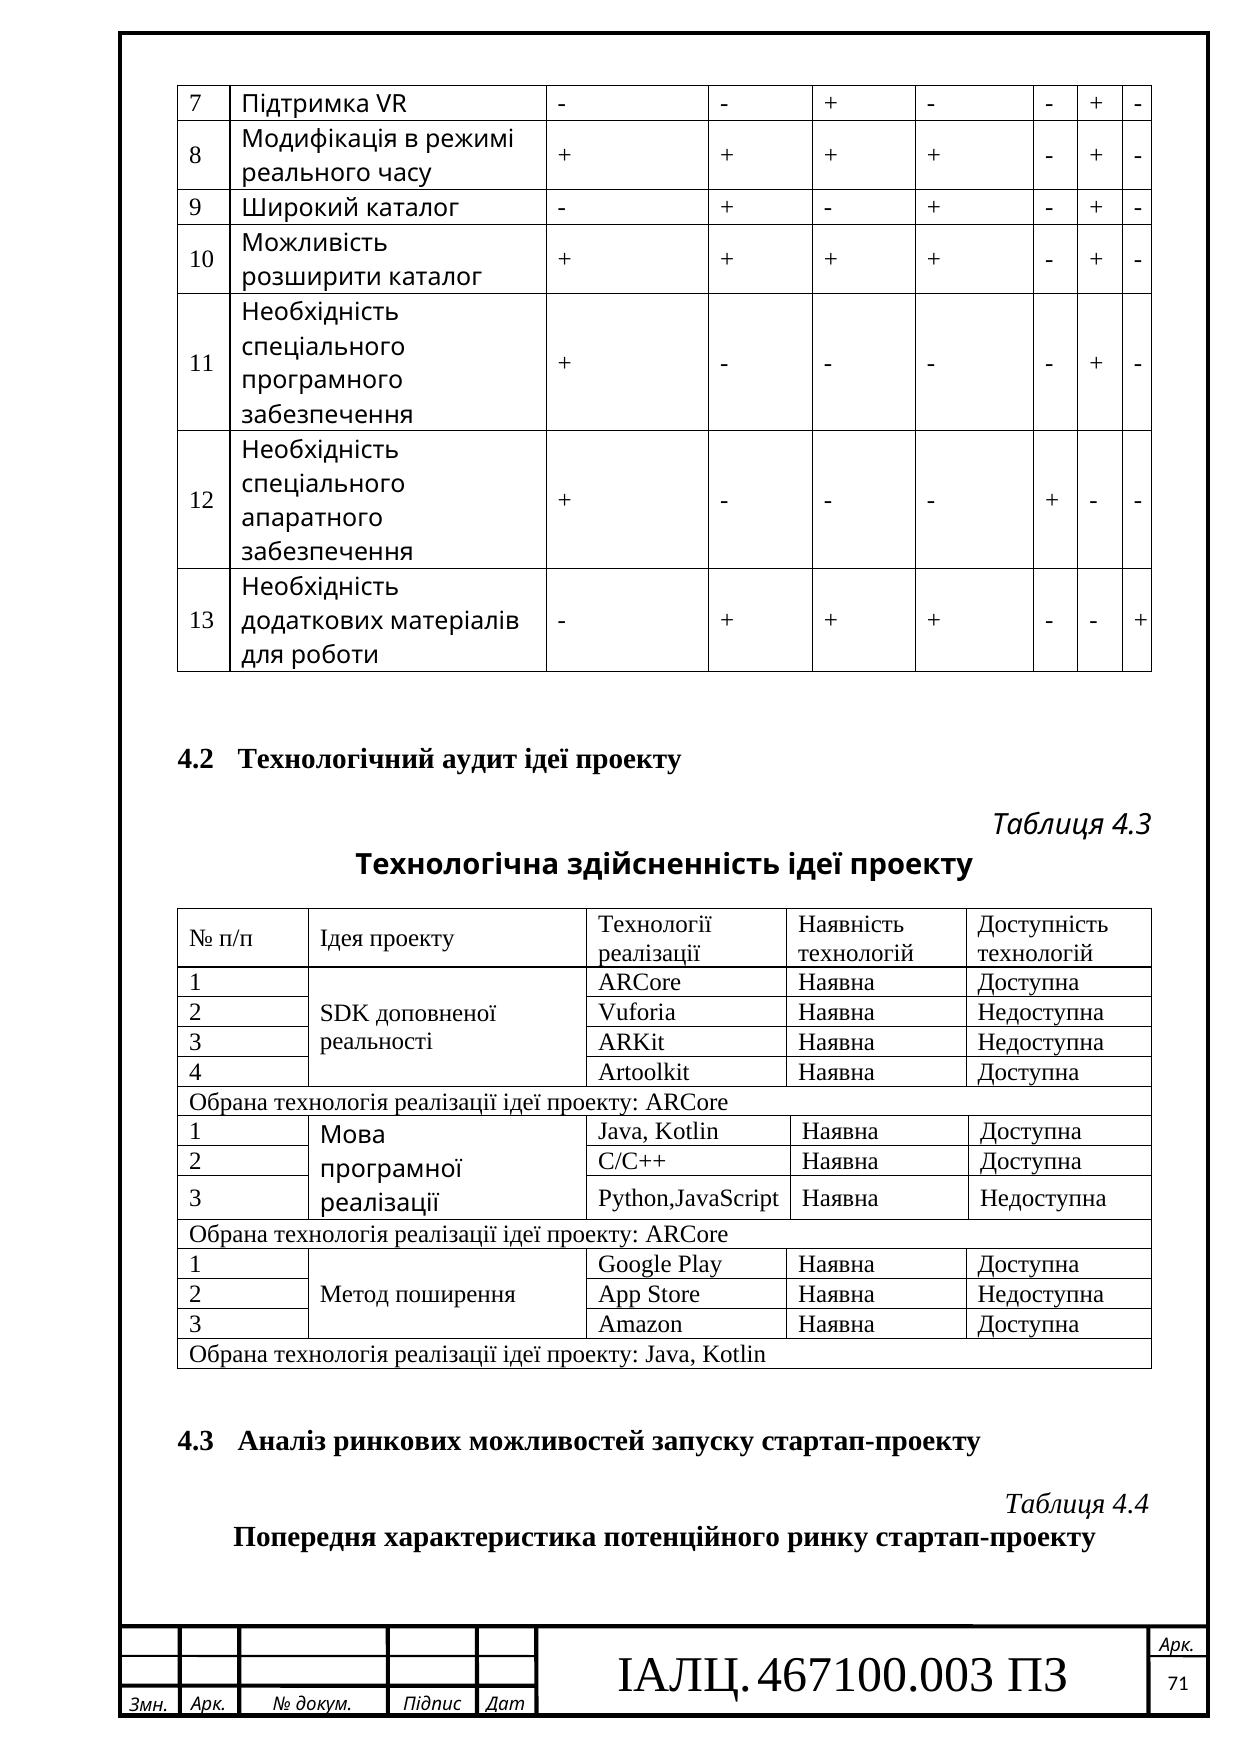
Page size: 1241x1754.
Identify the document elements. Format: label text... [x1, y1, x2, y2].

table_cell - [1078, 569, 1122, 671]
table_cell SDK доповненої реальності [309, 968, 586, 1086]
table_cell Обрана технологія реалізації ідеї проекту: ARCore [178, 1087, 1151, 1115]
table_cell Обрана технологія реалізації ідеї проекту: ARCore [178, 1220, 1151, 1248]
table_cell - [813, 294, 915, 430]
table_cell - [813, 190, 915, 224]
table_cell - [709, 431, 812, 568]
table_cell Google Play [587, 1249, 786, 1278]
table_cell 7 [178, 86, 229, 119]
subtitle Аналіз ринкових можливостей запуску стартап-проекту [177, 1423, 1152, 1457]
table_cell + [709, 225, 812, 293]
table_cell - [709, 86, 812, 119]
table_cell Метод поширення [309, 1249, 586, 1338]
table_cell Artoolkit [587, 1057, 786, 1086]
table_cell - [547, 86, 708, 119]
table_cell + [547, 294, 708, 430]
table_cell Недоступна [967, 1027, 1151, 1056]
table_cell Java, Kotlin [587, 1116, 790, 1145]
table_cell Доступна [969, 1146, 1151, 1175]
table_cell Доступна [967, 1309, 1151, 1338]
table_cell + [1123, 569, 1151, 671]
table_cell Python,JavaScript [587, 1176, 790, 1218]
table_cell Підтримка VR [231, 86, 546, 119]
table_cell 3 [178, 1027, 308, 1056]
table_header Наявність технологій [787, 909, 966, 966]
table_cell Наявна [787, 997, 966, 1026]
table_cell - [1034, 569, 1077, 671]
table_cell Недоступна [967, 1279, 1151, 1308]
table_cell Доступна [967, 1057, 1151, 1086]
table_cell + [916, 121, 1033, 189]
table_cell + [813, 86, 915, 119]
table_cell Широкий каталог [231, 190, 546, 224]
table_header Ідея проекту [309, 909, 586, 966]
table_cell + [709, 569, 812, 671]
table_cell - [1034, 86, 1077, 119]
table_cell - [1034, 225, 1077, 293]
table_cell + [1078, 190, 1122, 224]
table_cell + [916, 569, 1033, 671]
table_cell 9 [178, 190, 229, 224]
table_cell ARKit [587, 1027, 786, 1056]
table_cell - [916, 86, 1033, 119]
text Технологічна здійсненність ідеї проекту [177, 843, 1152, 883]
text Таблиця 4.3 [177, 803, 1152, 843]
text Попередня характеристика потенційного ринку стартап-проекту [177, 1519, 1152, 1553]
table_cell + [709, 190, 812, 224]
table_cell Недоступна [967, 997, 1151, 1026]
subtitle Технологічний аудит ідеї проекту [177, 741, 1152, 774]
table_cell 1 [178, 968, 308, 996]
table_cell - [916, 294, 1033, 430]
table_cell 13 [178, 569, 229, 671]
table_cell - [1034, 294, 1077, 430]
table_cell C/C++ [587, 1146, 790, 1175]
table_cell ARCore [587, 968, 786, 996]
table_cell 2 [178, 1146, 308, 1175]
table_cell Наявна [791, 1146, 968, 1175]
table_cell Недоступна [969, 1176, 1151, 1218]
table_cell Доступна [967, 968, 1151, 996]
table_cell Обрана технологія реалізації ідеї проекту: Java, Kotlin [178, 1339, 1151, 1367]
table_cell - [1034, 121, 1077, 189]
table_cell Наявна [787, 968, 966, 996]
table_cell + [813, 121, 915, 189]
table_cell + [709, 121, 812, 189]
table_cell - [709, 294, 812, 430]
table_cell Необхідність додаткових матеріалів для роботи [231, 569, 546, 671]
table_cell 8 [178, 121, 229, 189]
table_cell Amazon [587, 1309, 786, 1338]
table_cell Наявна [791, 1176, 968, 1218]
table_cell - [813, 431, 915, 568]
table_cell - [1123, 294, 1151, 430]
table_cell - [1123, 86, 1151, 119]
table_cell 1 [178, 1249, 308, 1278]
table_cell + [1034, 431, 1077, 568]
table_cell + [1078, 294, 1122, 430]
table_cell - [1034, 190, 1077, 224]
table_header Технології реалізації [587, 909, 786, 966]
table_cell + [547, 121, 708, 189]
table_cell App Store [587, 1279, 786, 1308]
table_cell - [547, 569, 708, 671]
table_header № п/п [178, 909, 308, 966]
table_cell Наявна [787, 1309, 966, 1338]
table_cell 4 [178, 1057, 308, 1086]
table_cell + [1078, 225, 1122, 293]
table_cell Необхідність спеціального програмного забезпечення [231, 294, 546, 430]
table_cell Доступна [969, 1116, 1151, 1145]
table_cell 10 [178, 225, 229, 293]
table_cell 3 [178, 1309, 308, 1338]
table_cell - [916, 431, 1033, 568]
table_cell + [916, 190, 1033, 224]
table_cell Необхідність спеціального апаратного забезпечення [231, 431, 546, 568]
table_cell 2 [178, 1279, 308, 1308]
table_cell Доступна [967, 1249, 1151, 1278]
table_cell - [547, 190, 708, 224]
text Таблиця 4.4 [177, 1486, 1152, 1519]
table_cell Мова програмної реалізації [309, 1116, 586, 1218]
table_cell Наявна [787, 1249, 966, 1278]
table_cell Vuforia [587, 997, 786, 1026]
table_cell + [916, 225, 1033, 293]
table_cell - [1078, 431, 1122, 568]
table_cell Модифікація в режимі реального часу [231, 121, 546, 189]
table_cell Наявна [787, 1057, 966, 1086]
table_cell + [547, 431, 708, 568]
table_cell - [1123, 431, 1151, 568]
table_cell + [1078, 86, 1122, 119]
table_cell 12 [178, 431, 229, 568]
table_cell Можливість розширити каталог [231, 225, 546, 293]
table_cell + [1078, 121, 1122, 189]
table_header Доступність технологій [967, 909, 1151, 966]
table_cell + [813, 569, 915, 671]
table_cell + [813, 225, 915, 293]
table_cell 1 [178, 1116, 308, 1145]
table_cell Наявна [787, 1027, 966, 1056]
table_cell Наявна [787, 1279, 966, 1308]
table_cell 3 [178, 1176, 308, 1218]
table_cell - [1123, 225, 1151, 293]
table_cell - [1123, 190, 1151, 224]
table_cell - [1123, 121, 1151, 189]
table_cell + [547, 225, 708, 293]
table_cell 11 [178, 294, 229, 430]
table_cell Наявна [791, 1116, 968, 1145]
table_cell 2 [178, 997, 308, 1026]
